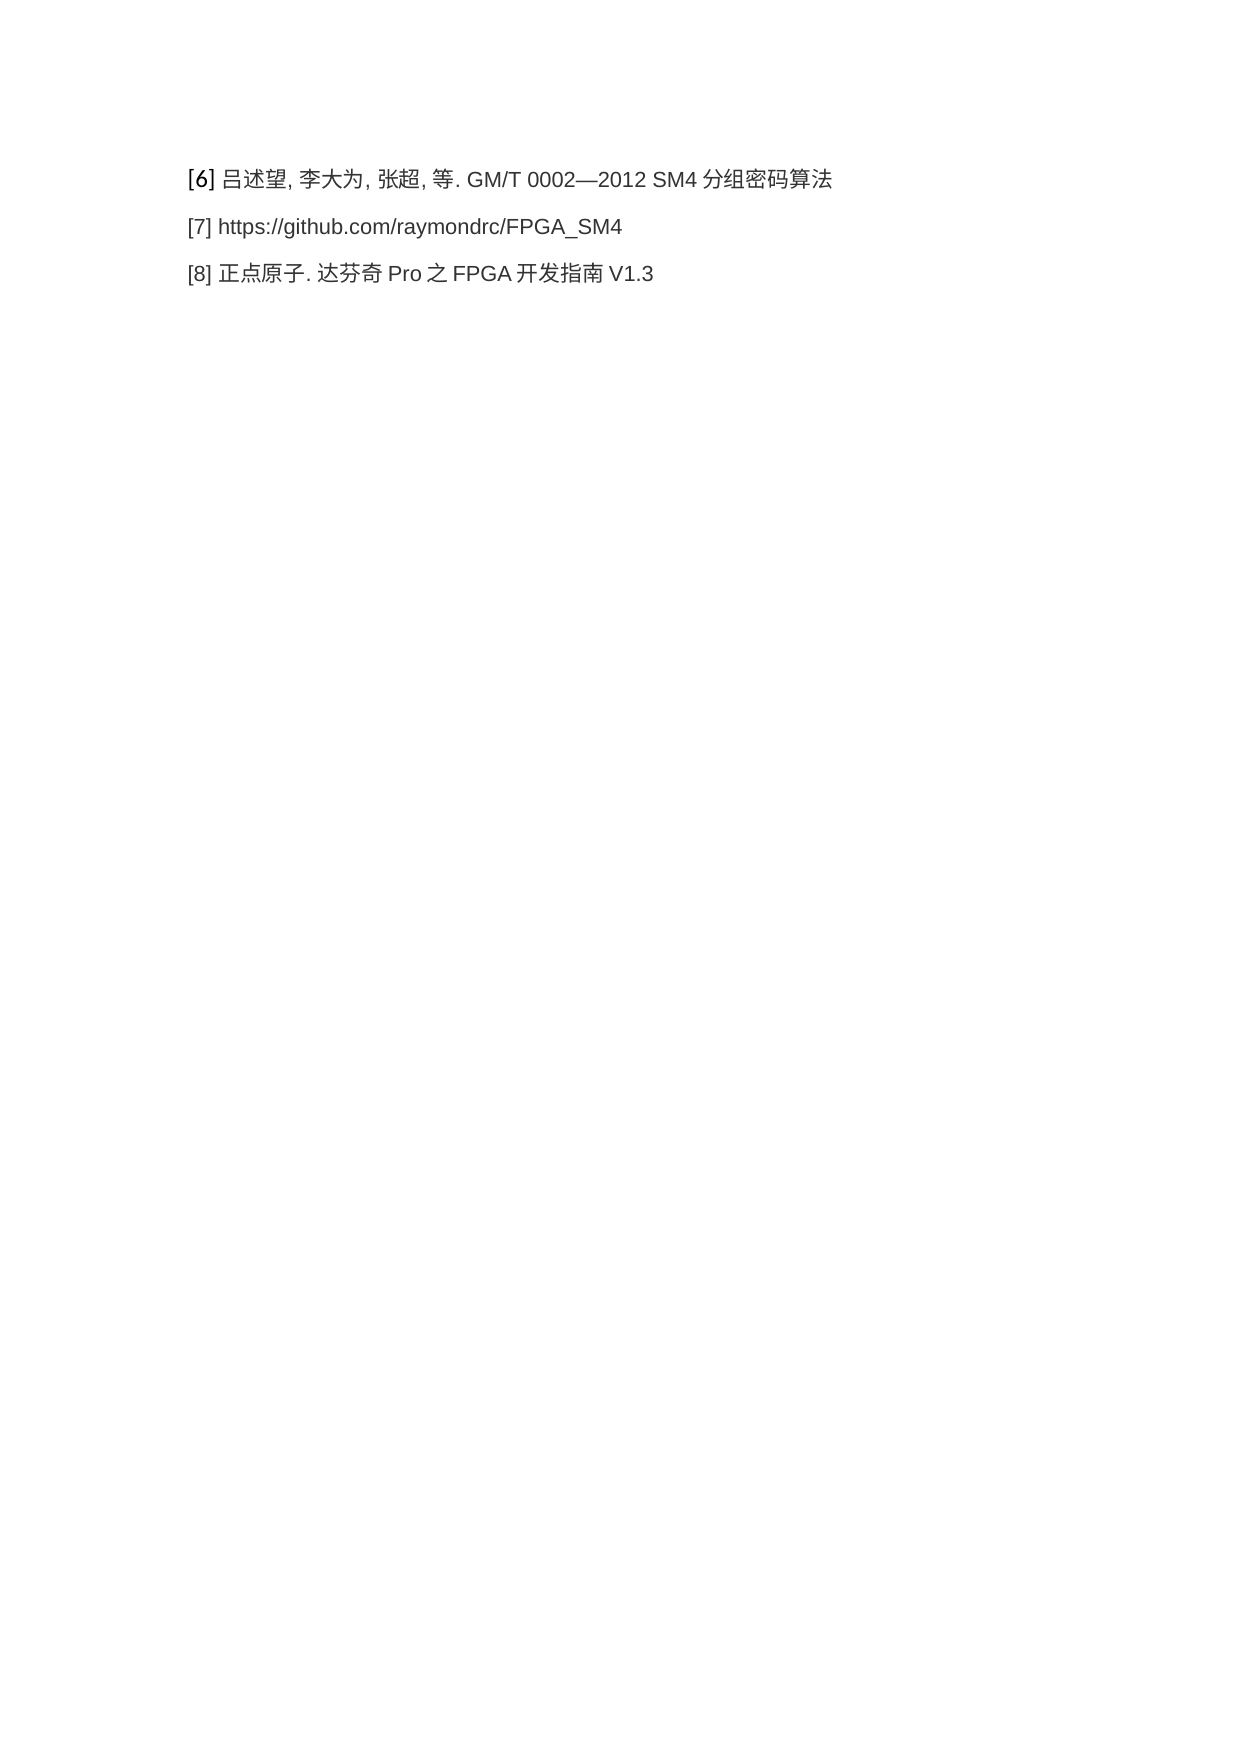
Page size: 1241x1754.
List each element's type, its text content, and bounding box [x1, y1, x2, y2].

text [8] 正点原子. 达芬奇Pro之FPGA开发指南 V1.3 [187, 255, 1053, 288]
text [6] 吕述望, 李大为, 张超, 等. GM/T 0002—2012 SM4分组密码算法 [187, 162, 1053, 194]
text [7] https://github.com/raymondrc/FPGA_SM4 [187, 210, 1053, 243]
